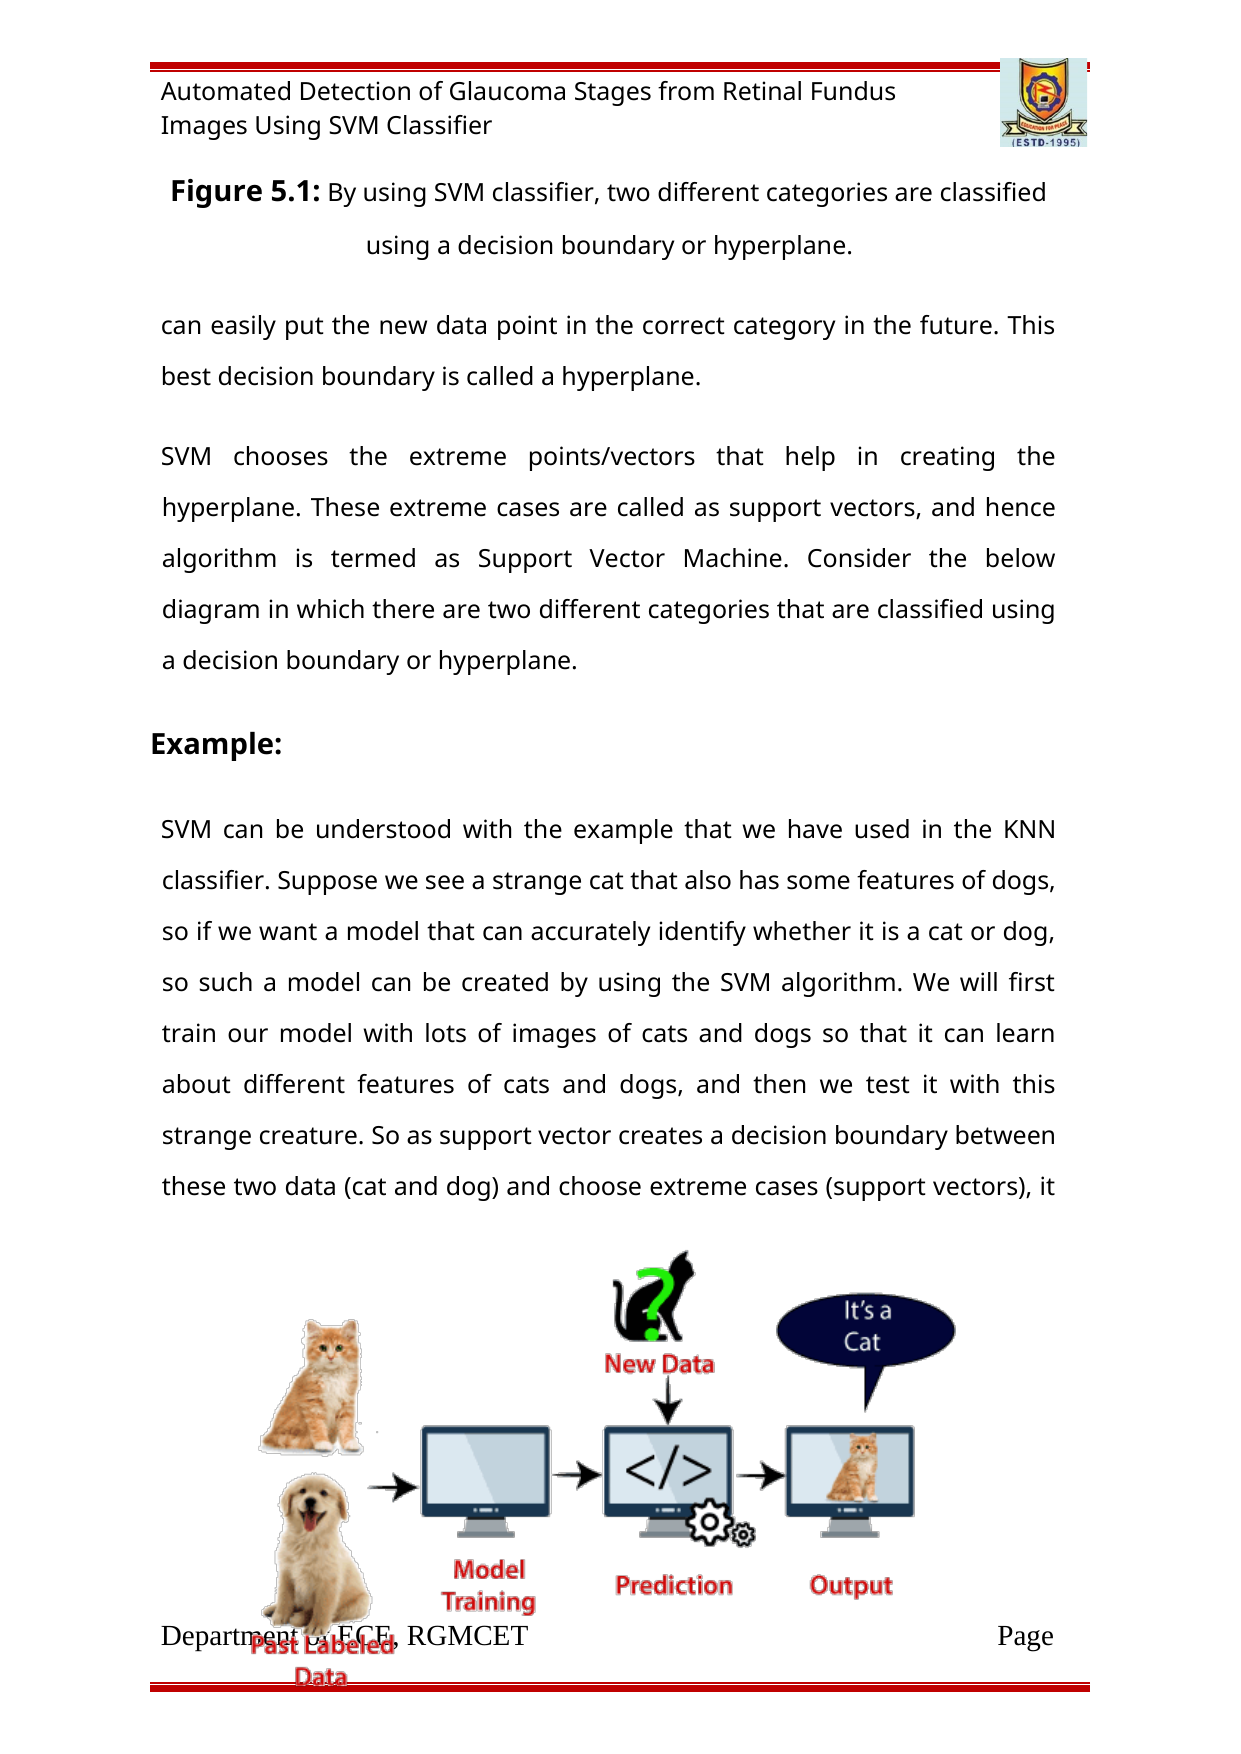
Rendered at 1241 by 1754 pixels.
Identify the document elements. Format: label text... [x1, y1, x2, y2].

picture [999, 58, 1088, 146]
text Example: [150, 723, 1057, 763]
picture [237, 1246, 972, 1688]
text SVM can be understood with the example that we have used in the KNN classifier. Suppose we see a strange cat that also has some features of dogs, so if we want a model that can accurately identify whether it is a cat or dog, so such a model can be created by using the SVM algorithm. We will first train our model with lots of images of cats and dogs so that it can learn about different features of cats and dogs, and then we test it with this strange creature. So as support vector creates a decision boundary between these two data (cat and dog) and choose extreme cases (support vectors), it will see the extreme case of cat and dog. On the basis of the support vectors, it will classify it as a cat. Consider the below diagram: [161, 812, 1057, 1203]
text SVM chooses the extreme points/vectors that help in creating the hyperplane. These extreme cases are called as support vectors, and hence algorithm is termed as Support Vector Machine. Consider the below diagram in which there are two different categories that are classified using a decision boundary or hyperplane. [161, 439, 1057, 677]
text Figure 5.1: By using SVM classifier, two different categories are classified using a decision boundary or hyperplane. [161, 171, 1057, 261]
text can easily put the new data point in the correct category in the future. This best decision boundary is called a hyperplane. [161, 307, 1057, 393]
